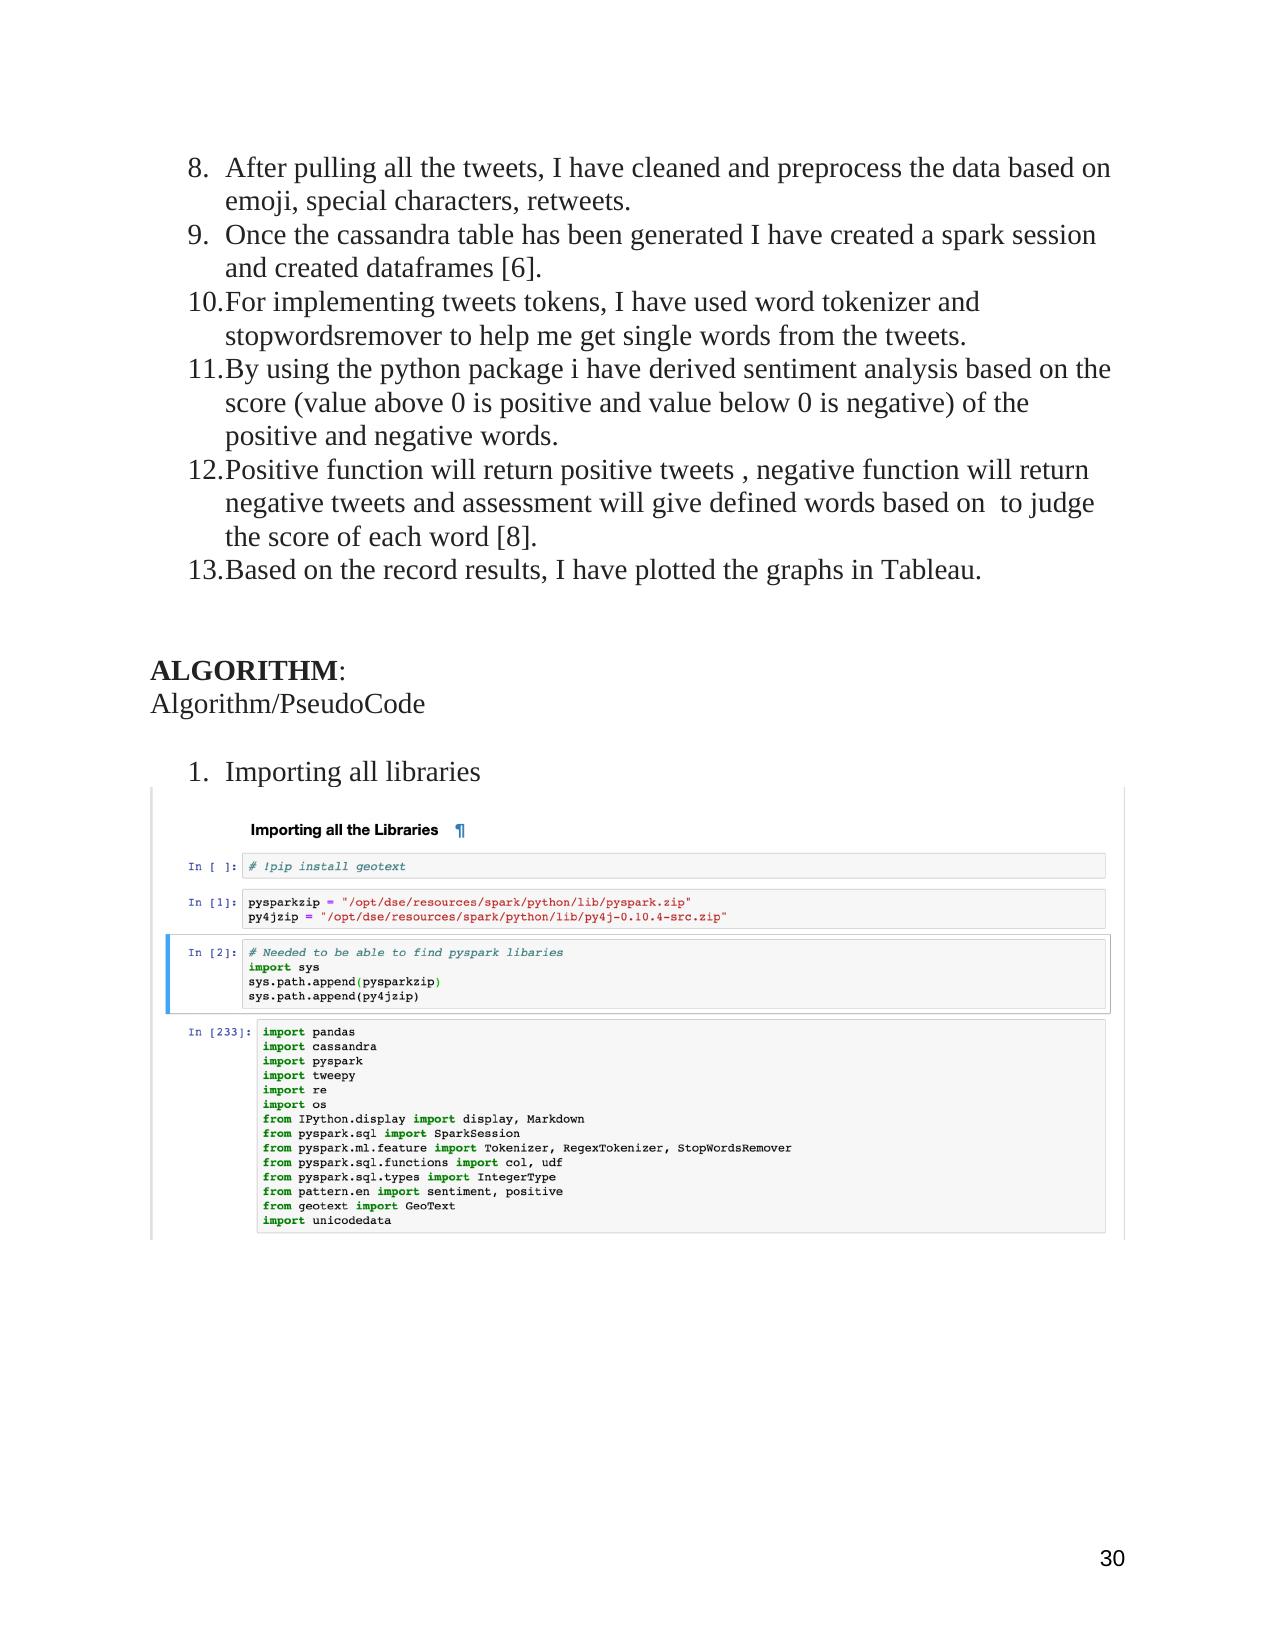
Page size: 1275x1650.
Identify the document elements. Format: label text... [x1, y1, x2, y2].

text Algorithm/PseudoCode [150, 687, 1125, 720]
list Once the cassandra table has been generated I have created a spark session and created dataframes [6]. [187, 217, 1125, 284]
list Positive function will return positive tweets , negative function will return negative tweets and assessment will give defined words based on to judge the score of each word [8]. [187, 452, 1125, 552]
list For implementing tweets tokens, I have used word tokenizer and stopwordsremover to help me get single words from the tweets. [187, 284, 1125, 351]
list Importing all libraries [187, 754, 1125, 787]
list Based on the record results, I have plotted the graphs in Tableau. [187, 552, 1125, 586]
list After pulling all the tweets, I have cleaned and preprocess the data based on emoji, special characters, retweets. [187, 150, 1125, 217]
list By using the python package i have derived sentiment analysis based on the score (value above 0 is positive and value below 0 is negative) of the positive and negative words. [187, 351, 1125, 452]
picture [150, 787, 1125, 1240]
text ALGORITHM: [150, 653, 1125, 687]
